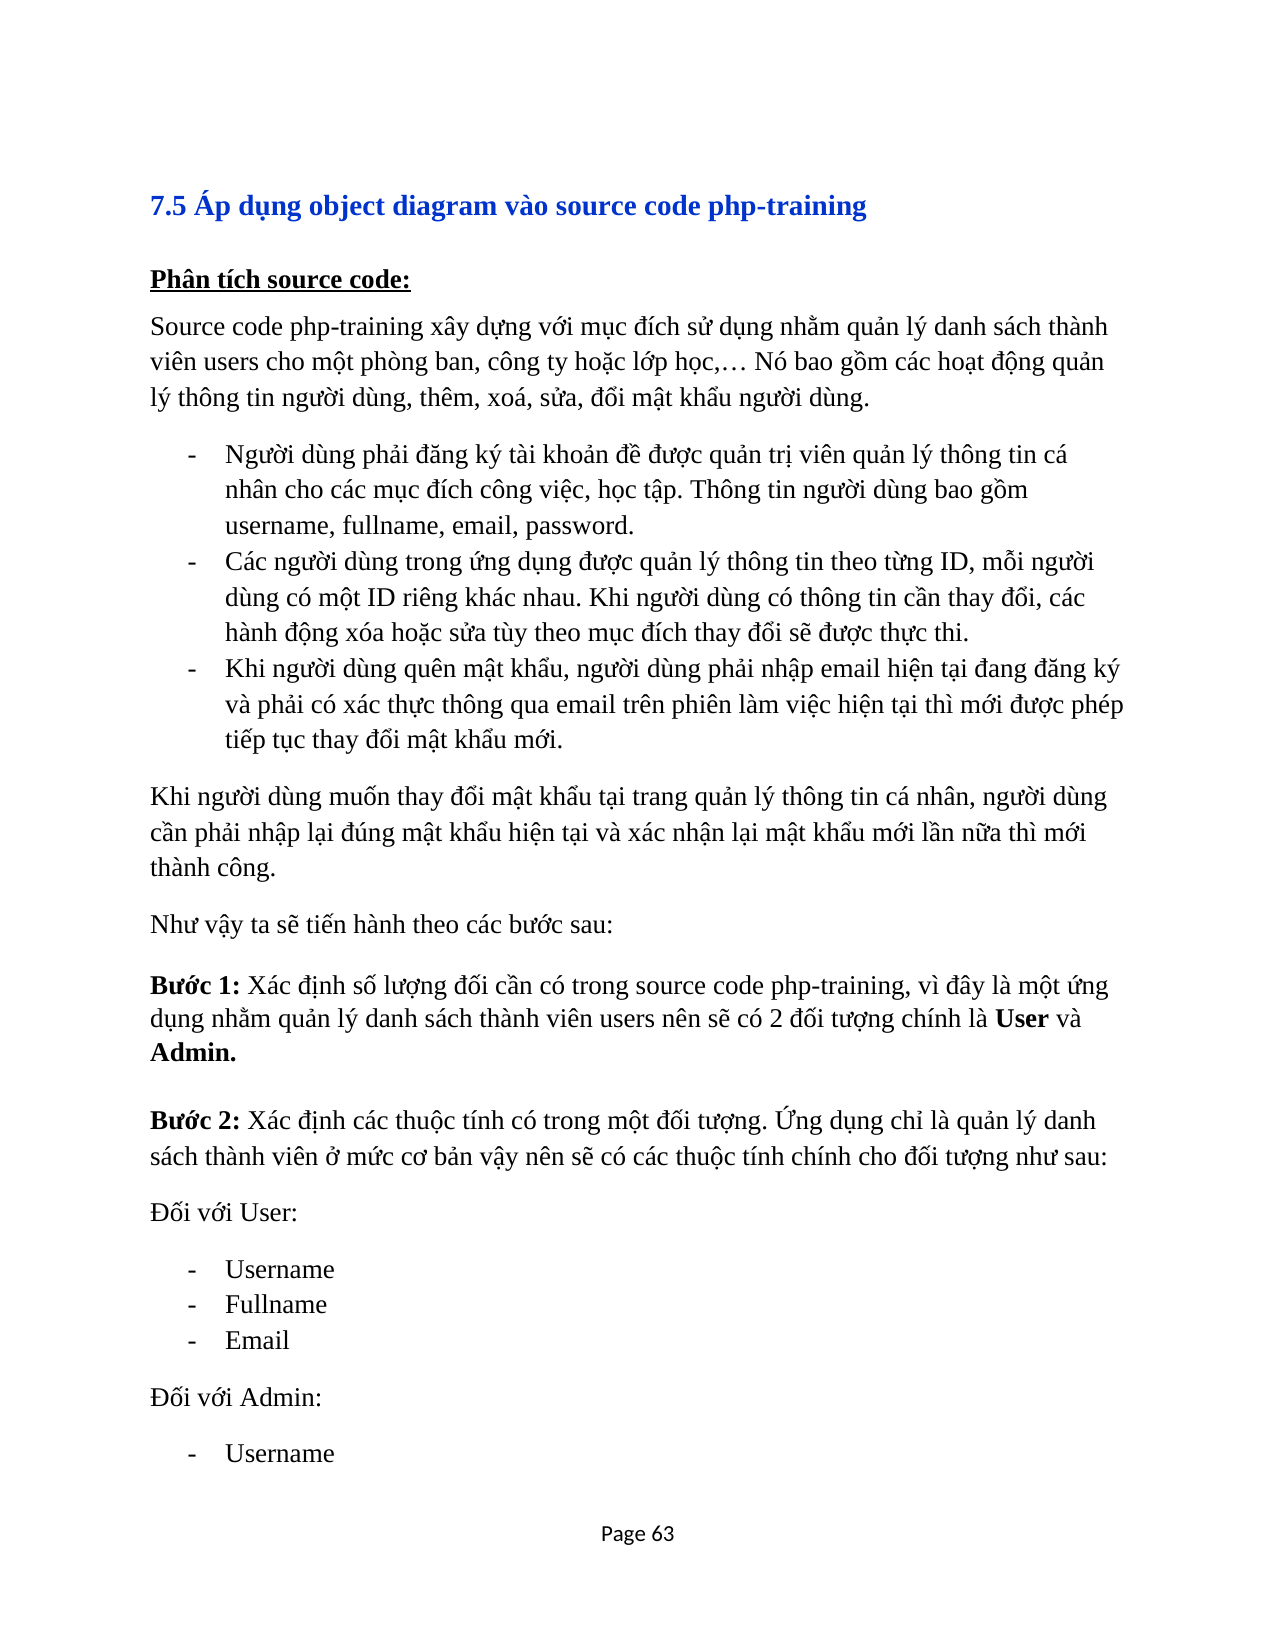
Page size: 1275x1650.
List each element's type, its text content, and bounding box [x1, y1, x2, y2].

text Đối với User: [150, 1196, 1125, 1227]
subtitle Bước 1: Xác định số lượng đối cần có trong source code php-training, vì đây là một ứng dụng nhằm quản lý danh sách thành viên users nên sẽ có 2 đối tượng chính là User và Admin. [150, 969, 1125, 1067]
list Fullname [187, 1289, 1125, 1320]
subtitle 7.5 Áp dụng object diagram vào source code php-training [150, 188, 1125, 221]
list Username [187, 1437, 1125, 1469]
list Các người dùng trong ứng dụng được quản lý thông tin theo từng ID, mỗi người dùng có một ID riêng khác nhau. Khi người dùng có thông tin cần thay đổi, các hành động xóa hoặc sửa tùy theo mục đích thay đổi sẽ được thực thi. [187, 545, 1125, 647]
text Đối với Admin: [150, 1381, 1125, 1412]
subtitle Phân tích source code: [150, 263, 1125, 294]
list Người dùng phải đăng ký tài khoản đề được quản trị viên quản lý thông tin cá nhân cho các mục đích công việc, học tập. Thông tin người dùng bao gồm username, fullname, email, password. [187, 438, 1125, 540]
list Email [187, 1324, 1125, 1356]
text Bước 2: Xác định các thuộc tính có trong một đối tượng. Ứng dụng chỉ là quản lý danh sách thành viên ở mức cơ bản vậy nên sẽ có các thuộc tính chính cho đối tượng như sau: [150, 1104, 1125, 1171]
text Khi người dùng muốn thay đổi mật khẩu tại trang quản lý thông tin cá nhân, người dùng cần phải nhập lại đúng mật khẩu hiện tại và xác nhận lại mật khẩu mới lần nữa thì mới thành công. [150, 780, 1125, 883]
text Source code php-training xây dựng với mục đích sử dụng nhằm quản lý danh sách thành viên users cho một phòng ban, công ty hoặc lớp học,… Nó bao gồm các hoạt động quản lý thông tin người dùng, thêm, xoá, sửa, đổi mật khẩu người dùng. [150, 310, 1125, 412]
list Khi người dùng quên mật khẩu, người dùng phải nhập email hiện tại đang đăng ký và phải có xác thực thông qua email trên phiên làm việc hiện tại thì mới được phép tiếp tục thay đổi mật khẩu mới. [187, 652, 1125, 755]
list Username [187, 1253, 1125, 1284]
text Như vậy ta sẽ tiến hành theo các bước sau: [150, 908, 1125, 939]
